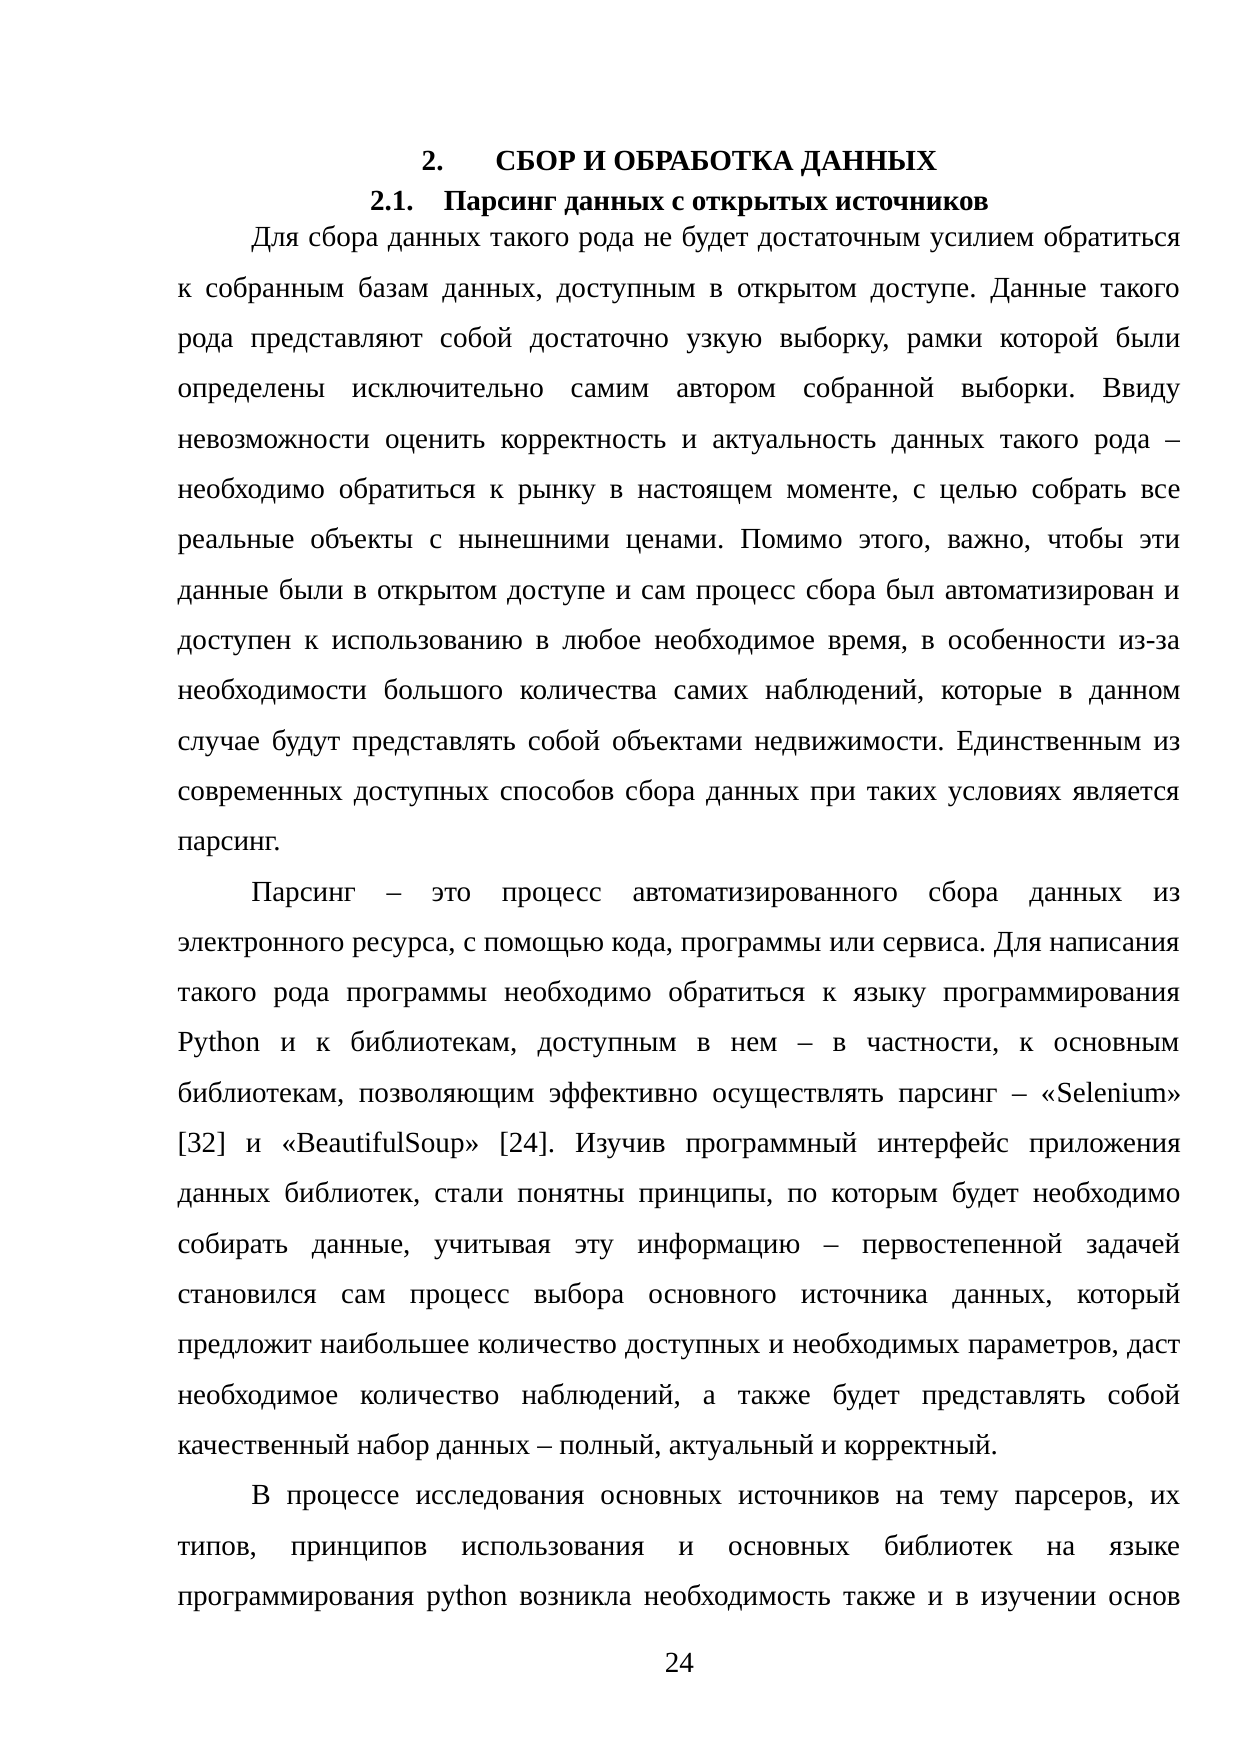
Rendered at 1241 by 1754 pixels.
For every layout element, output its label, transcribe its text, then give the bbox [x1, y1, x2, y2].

subtitle Парсинг данных с открытых источников [177, 183, 1181, 217]
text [177, 1477, 1181, 1612]
subtitle СБОР И ОБРАБОТКА ДАННЫХ [177, 143, 1181, 177]
text Парсинг – это процесс автоматизированного сбора данных из электронного ресурса, с помощью кода, программы или сервиса. Для написания такого рода программы необходимо обратиться к языку программирования Python и к библиотекам, доступным в нем – в частности, к основным библиотекам, позволяющим эффективно осуществлять парсинг – «Selenium» [32] и «BeautifulSoup» [24]. Изучив программный интерфейс приложения данных библиотек, стали понятны принципы, по которым будет необходимо собирать данные, учитывая эту информацию – первостепенной задачей становился сам процесс выбора основного источника данных, который предложит наибольшее количество доступных и необходимых параметров, даст необходимое количество наблюдений, а также будет представлять собой качественный набор данных – полный, актуальный и корректный. [177, 874, 1181, 1461]
text Для сбора данных такого рода не будет достаточным усилием обратиться к собранным базам данных, доступным в открытом доступе. Данные такого рода представляют собой достаточно узкую выборку, рамки которой были определены исключительно самим автором собранной выборки. Ввиду невозможности оценить корректность и актуальность данных такого рода – необходимо обратиться к рынку в настоящем моменте, с целью собрать все реальные объекты с нынешними ценами. Помимо этого, важно, чтобы эти данные были в открытом доступе и сам процесс сбора был автоматизирован и доступен к использованию в любое необходимое время, в особенности из-за необходимости большого количества самих наблюдений, которые в данном случае будут представлять собой объектами недвижимости. Единственным из современных доступных способов сбора данных при таких условиях является парсинг. [177, 219, 1181, 857]
